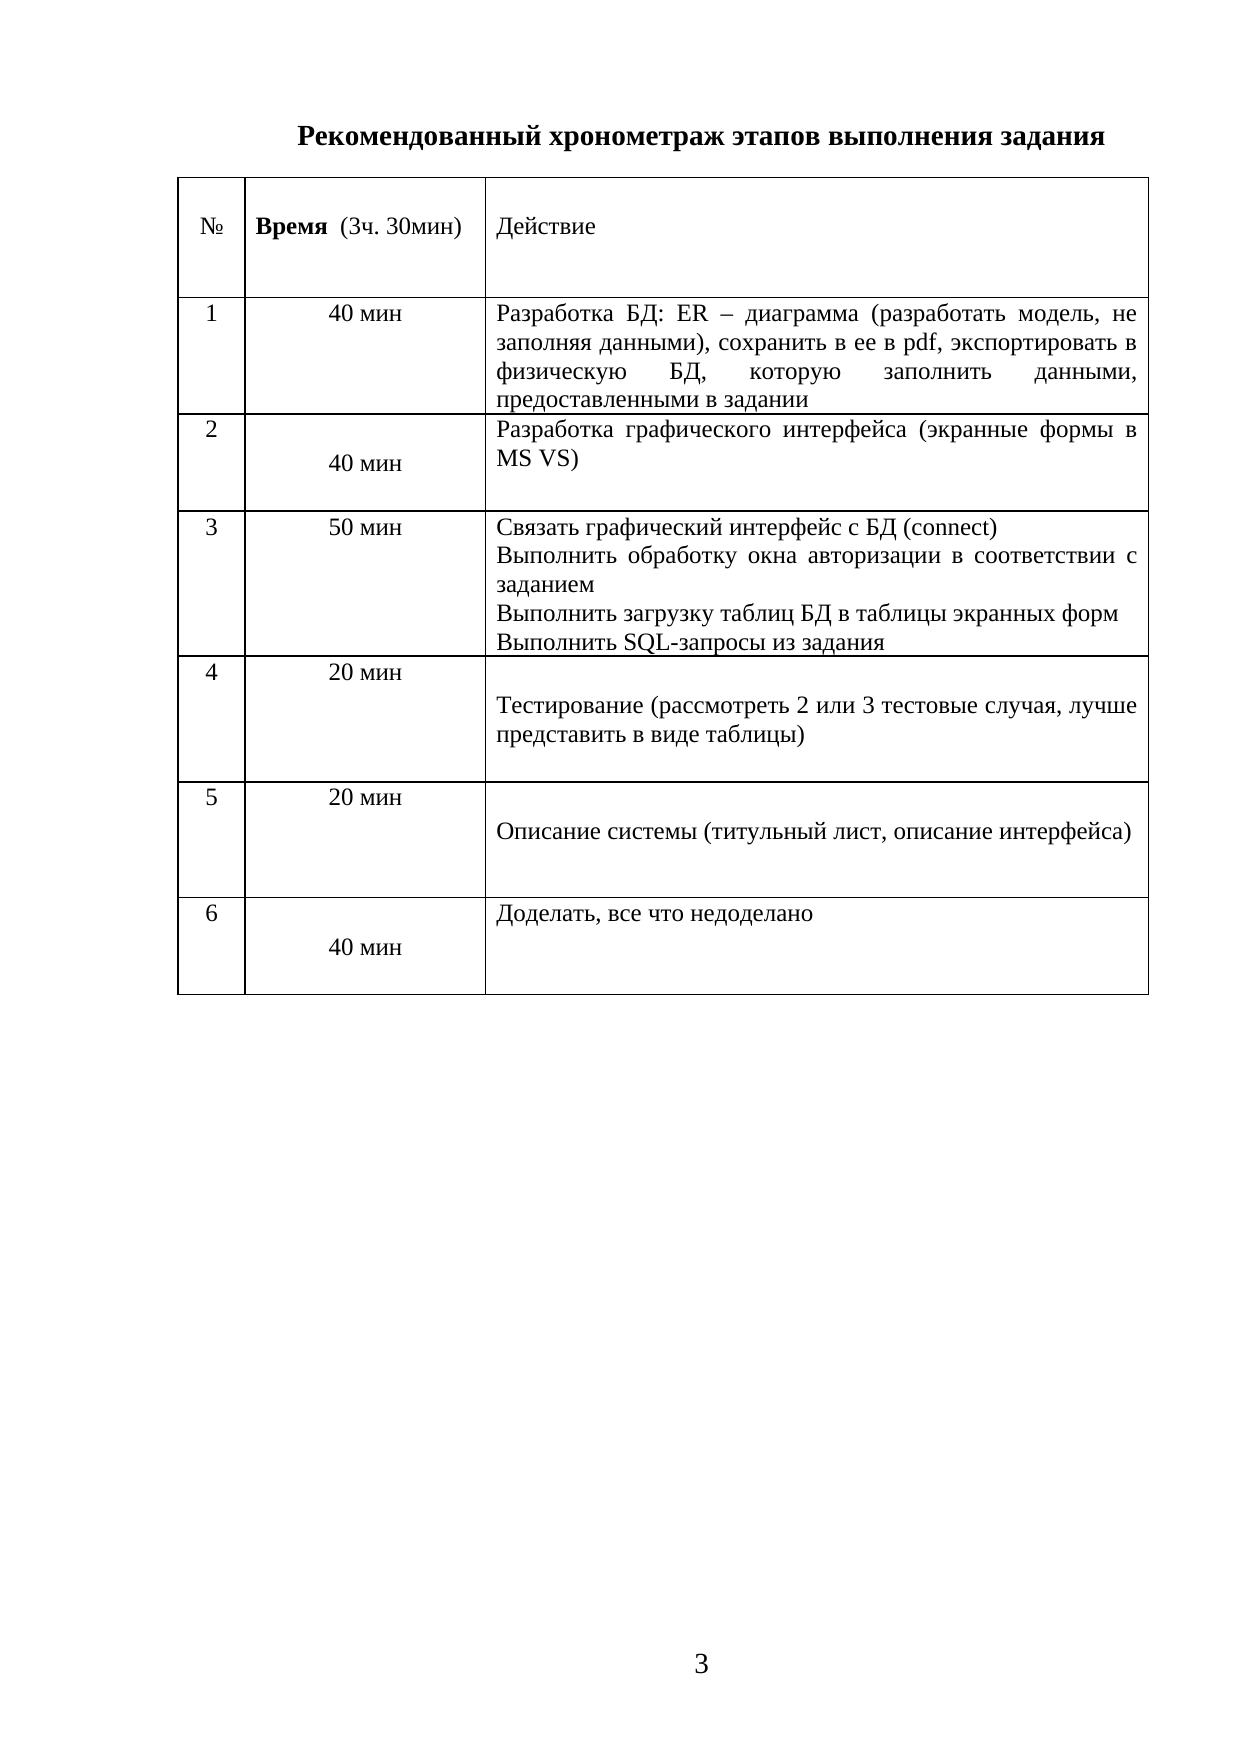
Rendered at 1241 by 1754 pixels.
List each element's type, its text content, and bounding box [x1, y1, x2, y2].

table_header № [179, 178, 244, 297]
table_cell Разработка графического интерфейса (экранные формы в MS VS) [486, 415, 1148, 510]
table_cell 5 [179, 783, 244, 897]
table_cell Связать графический интерфейс с БД (connect) Выполнить обработку окна авторизации в соответствии с заданием Выполнить загрузку таблиц БД в таблицы экранных форм Выполнить SQL-запросы из задания [486, 512, 1148, 655]
table_cell Тестирование (рассмотреть 2 или 3 тестовые случая, лучше представить в виде таблицы) [486, 657, 1148, 781]
table_cell 20 мин [246, 657, 485, 781]
table_header Время (3ч. 30мин) [246, 178, 485, 297]
table_cell Разработка БД: ЕR – диаграмма (разработать модель, не заполняя данными), сохранить в ее в pdf, экспортировать в физическую БД, которую заполнить данными, предоставленными в задании [486, 298, 1148, 413]
table_cell 1 [179, 298, 244, 413]
table_cell 40 мин [246, 415, 485, 510]
table_cell 50 мин [246, 512, 485, 655]
table_cell 6 [179, 898, 244, 994]
table_cell Доделать, все что недоделано [486, 898, 1148, 994]
table_cell 20 мин [246, 783, 485, 897]
table_cell 3 [179, 512, 244, 655]
table_header Действие [486, 178, 1148, 297]
table_cell 40 мин [246, 898, 485, 994]
table_cell Описание системы (титульный лист, описание интерфейса) [486, 783, 1148, 897]
table_cell 40 мин [246, 298, 485, 413]
table_cell 4 [179, 657, 244, 781]
subtitle Рекомендованный хронометраж этапов выполнения задания [177, 118, 1152, 152]
table_cell 2 [179, 415, 244, 510]
